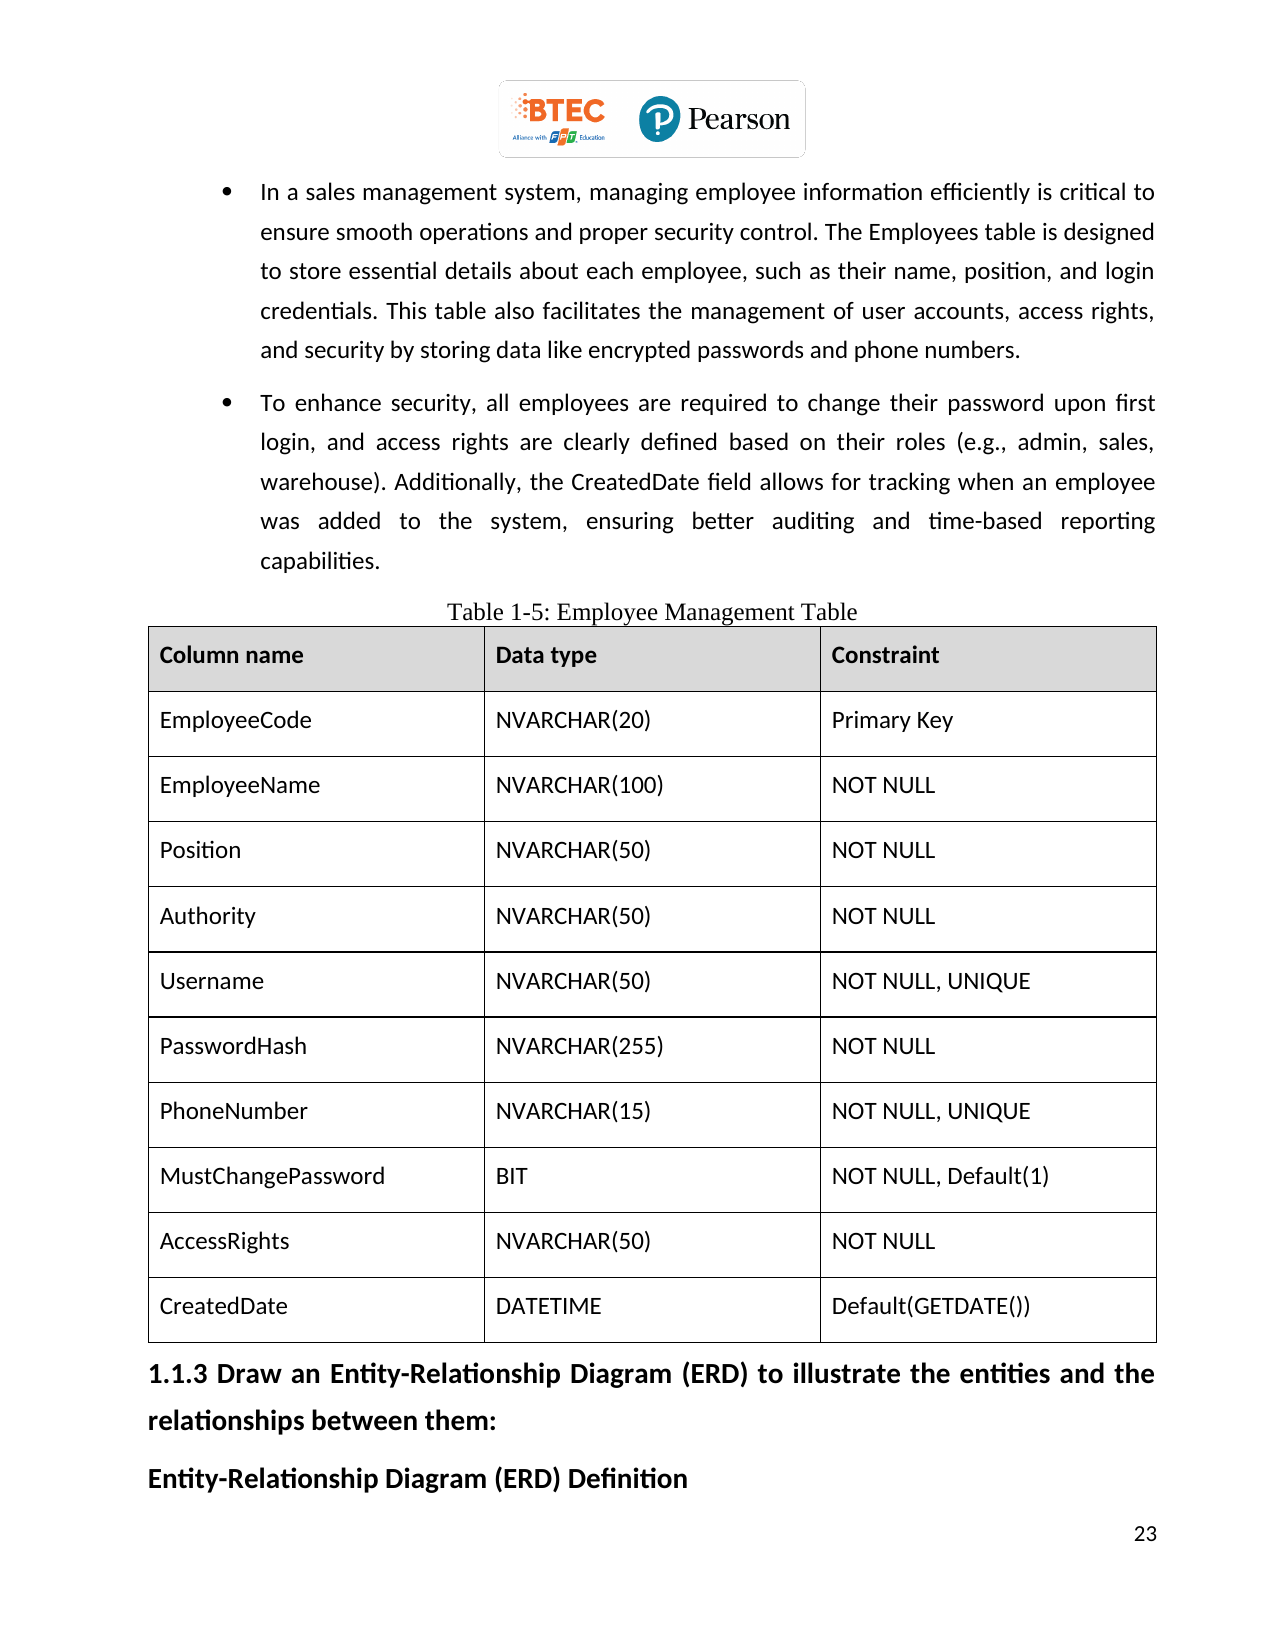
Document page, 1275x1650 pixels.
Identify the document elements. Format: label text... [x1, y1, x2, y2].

table_cell AccessRights [149, 1213, 484, 1277]
table_header Constraint [821, 627, 1156, 691]
table_cell Authority [149, 887, 484, 951]
table_cell NVARCHAR(100) [485, 757, 820, 821]
text Table 1-5: Employee Management Table [148, 597, 1157, 626]
table_cell NOT NULL [821, 1018, 1156, 1082]
table_cell NVARCHAR(15) [485, 1083, 820, 1147]
table_cell NVARCHAR(20) [485, 692, 820, 756]
list In a sales management system, managing employee information efficiently is critical to ensure smooth operations and proper security control. The Employees table is designed to store essential details about each employee, such as their name, position, and login credentials. This table also facilitates the management of user accounts, access rights, and security by storing data like encrypted passwords and phone numbers. [223, 176, 1157, 365]
table_cell PhoneNumber [149, 1083, 484, 1147]
table_header Column name [149, 627, 484, 691]
table_cell NOT NULL [821, 1213, 1156, 1277]
table_cell NOT NULL [821, 822, 1156, 886]
picture [492, 75, 812, 164]
table_header Data type [485, 627, 820, 691]
table_cell NOT NULL, UNIQUE [821, 953, 1156, 1016]
table_cell Primary Key [821, 692, 1156, 756]
table_cell MustChangePassword [149, 1148, 484, 1212]
list To enhance security, all employees are required to change their password upon first login, and access rights are clearly defined based on their roles (e.g., admin, sales, warehouse). Additionally, the CreatedDate field allows for tracking when an employee was added to the system, ensuring better auditing and time-based reporting capabilities. [223, 387, 1157, 576]
table_cell EmployeeCode [149, 692, 484, 756]
table_cell NOT NULL, UNIQUE [821, 1083, 1156, 1147]
table_cell DATETIME [485, 1278, 820, 1342]
table_cell EmployeeName [149, 757, 484, 821]
text Entity-Relationship Diagram (ERD) Definition [148, 1461, 1157, 1496]
table_cell CreatedDate [149, 1278, 484, 1342]
table_cell BIT [485, 1148, 820, 1212]
table_cell NOT NULL [821, 757, 1156, 821]
table_cell NOT NULL [821, 887, 1156, 951]
table_cell NVARCHAR(50) [485, 822, 820, 886]
table_cell Position [149, 822, 484, 886]
table_cell Username [149, 953, 484, 1016]
text 1.1.3 Draw an Entity-Relationship Diagram (ERD) to illustrate the entities and the relationships between them: [148, 1356, 1157, 1437]
table_cell NVARCHAR(255) [485, 1018, 820, 1082]
table_cell NOT NULL, Default(1) [821, 1148, 1156, 1212]
table_cell NVARCHAR(50) [485, 887, 820, 951]
table_cell PasswordHash [149, 1018, 484, 1082]
table_cell NVARCHAR(50) [485, 1213, 820, 1277]
table_cell NVARCHAR(50) [485, 953, 820, 1016]
table_cell Default(GETDATE()) [821, 1278, 1156, 1342]
